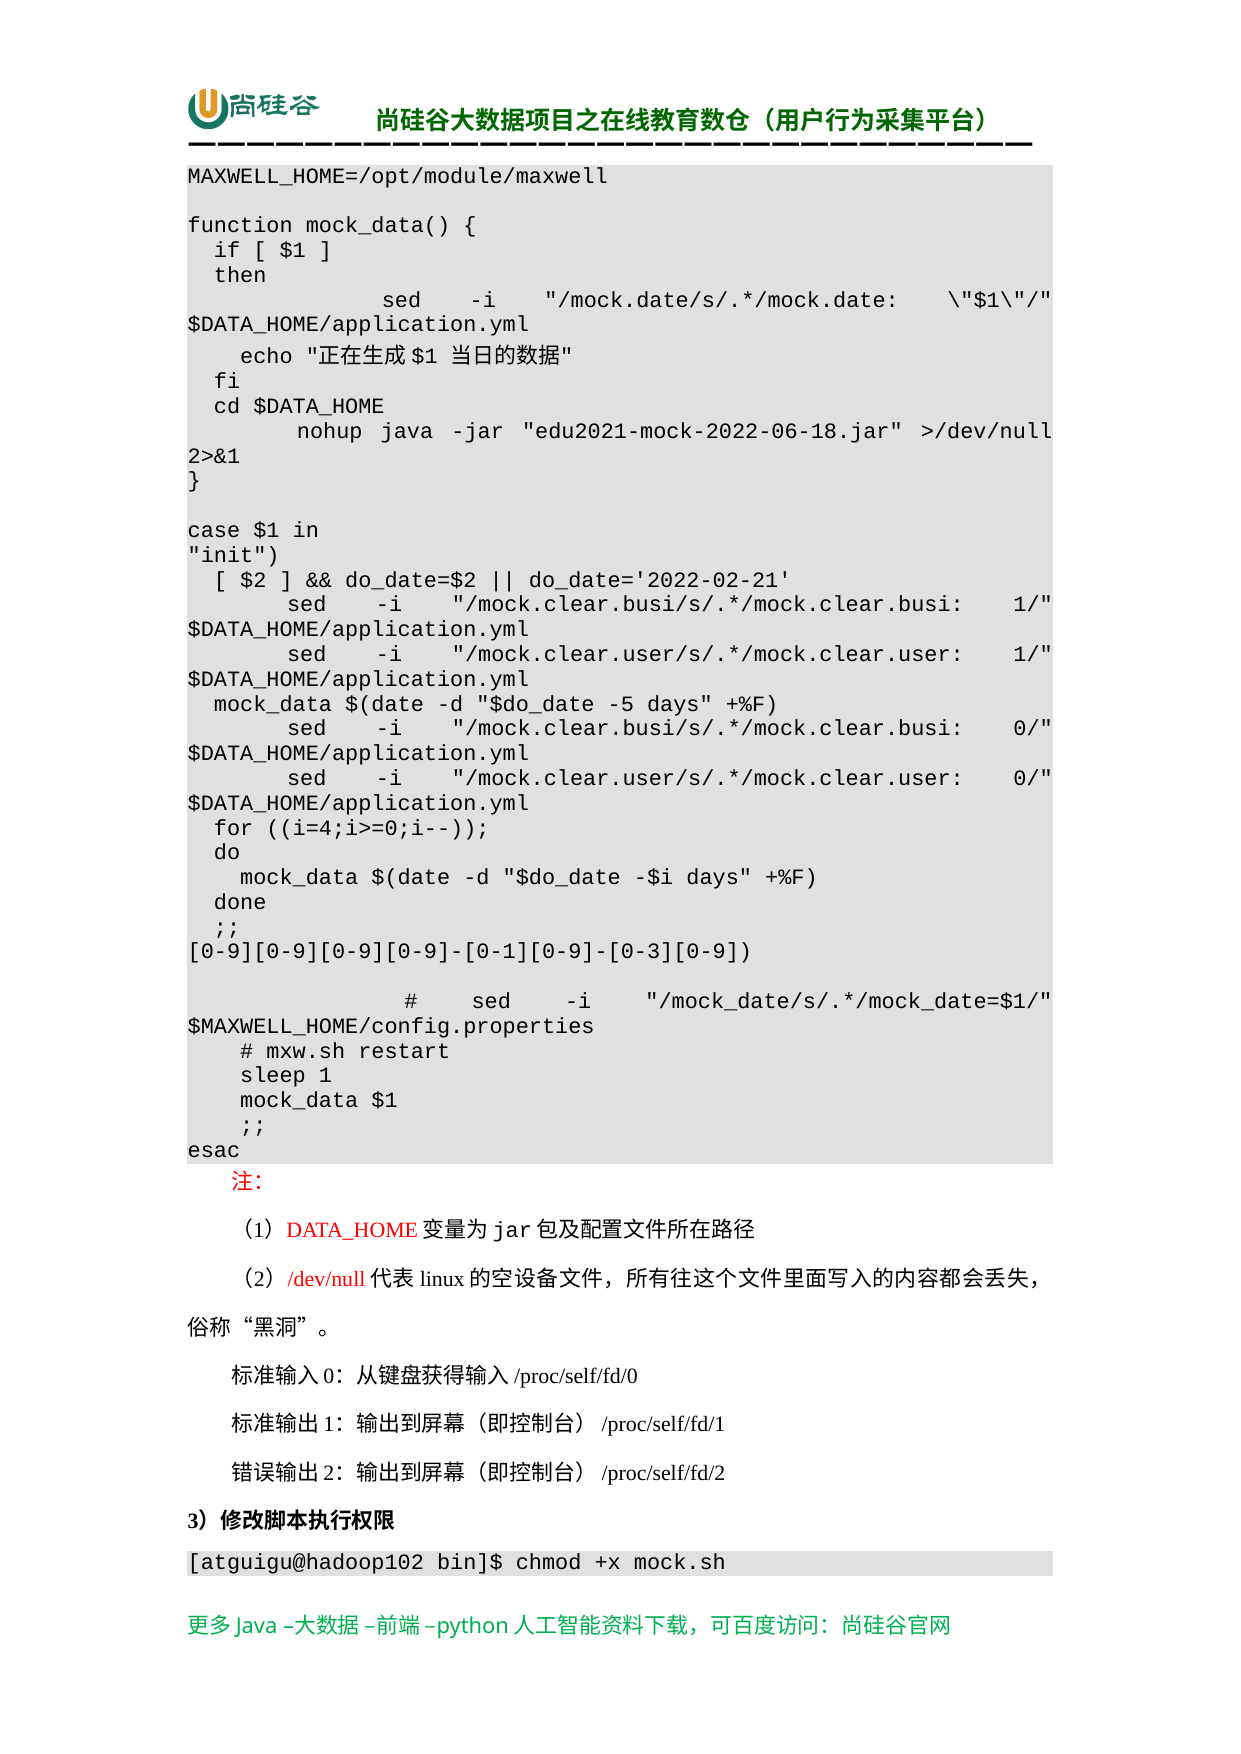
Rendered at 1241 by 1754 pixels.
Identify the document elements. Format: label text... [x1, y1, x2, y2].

text sed -i "/mock.date/s/.*/mock.date: \"$1\"/" $DATA_HOME/application.yml [187, 289, 1053, 338]
text function mock_data() { [187, 214, 1053, 239]
text then [187, 264, 1053, 289]
text 注： [187, 1164, 1053, 1196]
text MAXWELL_HOME=/opt/module/maxwell [187, 165, 1053, 190]
text esac [187, 1139, 1053, 1164]
text 3）修改脚本执行权限 [187, 1503, 1053, 1535]
text [atguigu@hadoop102 bin]$ chmod +x mock.sh [187, 1551, 1053, 1576]
text sed -i "/mock.clear.user/s/.*/mock.clear.user: 1/" $DATA_HOME/application.yml [187, 643, 1053, 693]
text } [187, 469, 1053, 494]
text （2）/dev/null代表linux的空设备文件，所有往这个文件里面写入的内容都会丢失，俗称“黑洞”。 [187, 1261, 1053, 1342]
text 标准输出1：输出到屏幕（即控制台） /proc/self/fd/1 [187, 1406, 1053, 1438]
text mock_data $(date -d "$do_date -$i days" +%F) [187, 866, 1053, 891]
text nohup java -jar "edu2021-mock-2022-06-18.jar" >/dev/null 2>&1 [187, 420, 1053, 469]
text do [187, 841, 1053, 866]
text sed -i "/mock.clear.busi/s/.*/mock.clear.busi: 1/" $DATA_HOME/application.yml [187, 593, 1053, 643]
text sed -i "/mock.clear.busi/s/.*/mock.clear.busi: 0/" $DATA_HOME/application.yml [187, 717, 1053, 767]
text 标准输入0：从键盘获得输入 /proc/self/fd/0 [187, 1358, 1053, 1390]
text [0-9][0-9][0-9][0-9]-[0-1][0-9]-[0-3][0-9]) [187, 941, 1053, 965]
text sed -i "/mock.clear.user/s/.*/mock.clear.user: 0/" $DATA_HOME/application.yml [187, 767, 1053, 817]
text mock_data $(date -d "$do_date -5 days" +%F) [187, 693, 1053, 717]
text ;; [187, 1114, 1053, 1139]
text sleep 1 [187, 1064, 1053, 1089]
text cd $DATA_HOME [187, 395, 1053, 420]
text "init") [187, 544, 1053, 569]
text for ((i=4;i>=0;i--)); [187, 817, 1053, 841]
text done [187, 891, 1053, 916]
text echo "正在生成 $1 当日的数据" [187, 338, 1053, 370]
text ;; [187, 916, 1053, 941]
text if [ $1 ] [187, 239, 1053, 264]
picture [187, 88, 321, 130]
text # sed -i "/mock_date/s/.*/mock_date=$1/" $MAXWELL_HOME/config.properties [187, 990, 1053, 1040]
text （1）DATA_HOME变量为jar包及配置文件所在路径 [187, 1212, 1053, 1244]
text fi [187, 370, 1053, 395]
text mock_data $1 [187, 1089, 1053, 1114]
text 错误输出2：输出到屏幕（即控制台） /proc/self/fd/2 [187, 1454, 1053, 1487]
text # mxw.sh restart [187, 1040, 1053, 1064]
text case $1 in [187, 519, 1053, 544]
text [ $2 ] && do_date=$2 || do_date='2022-02-21' [187, 569, 1053, 593]
